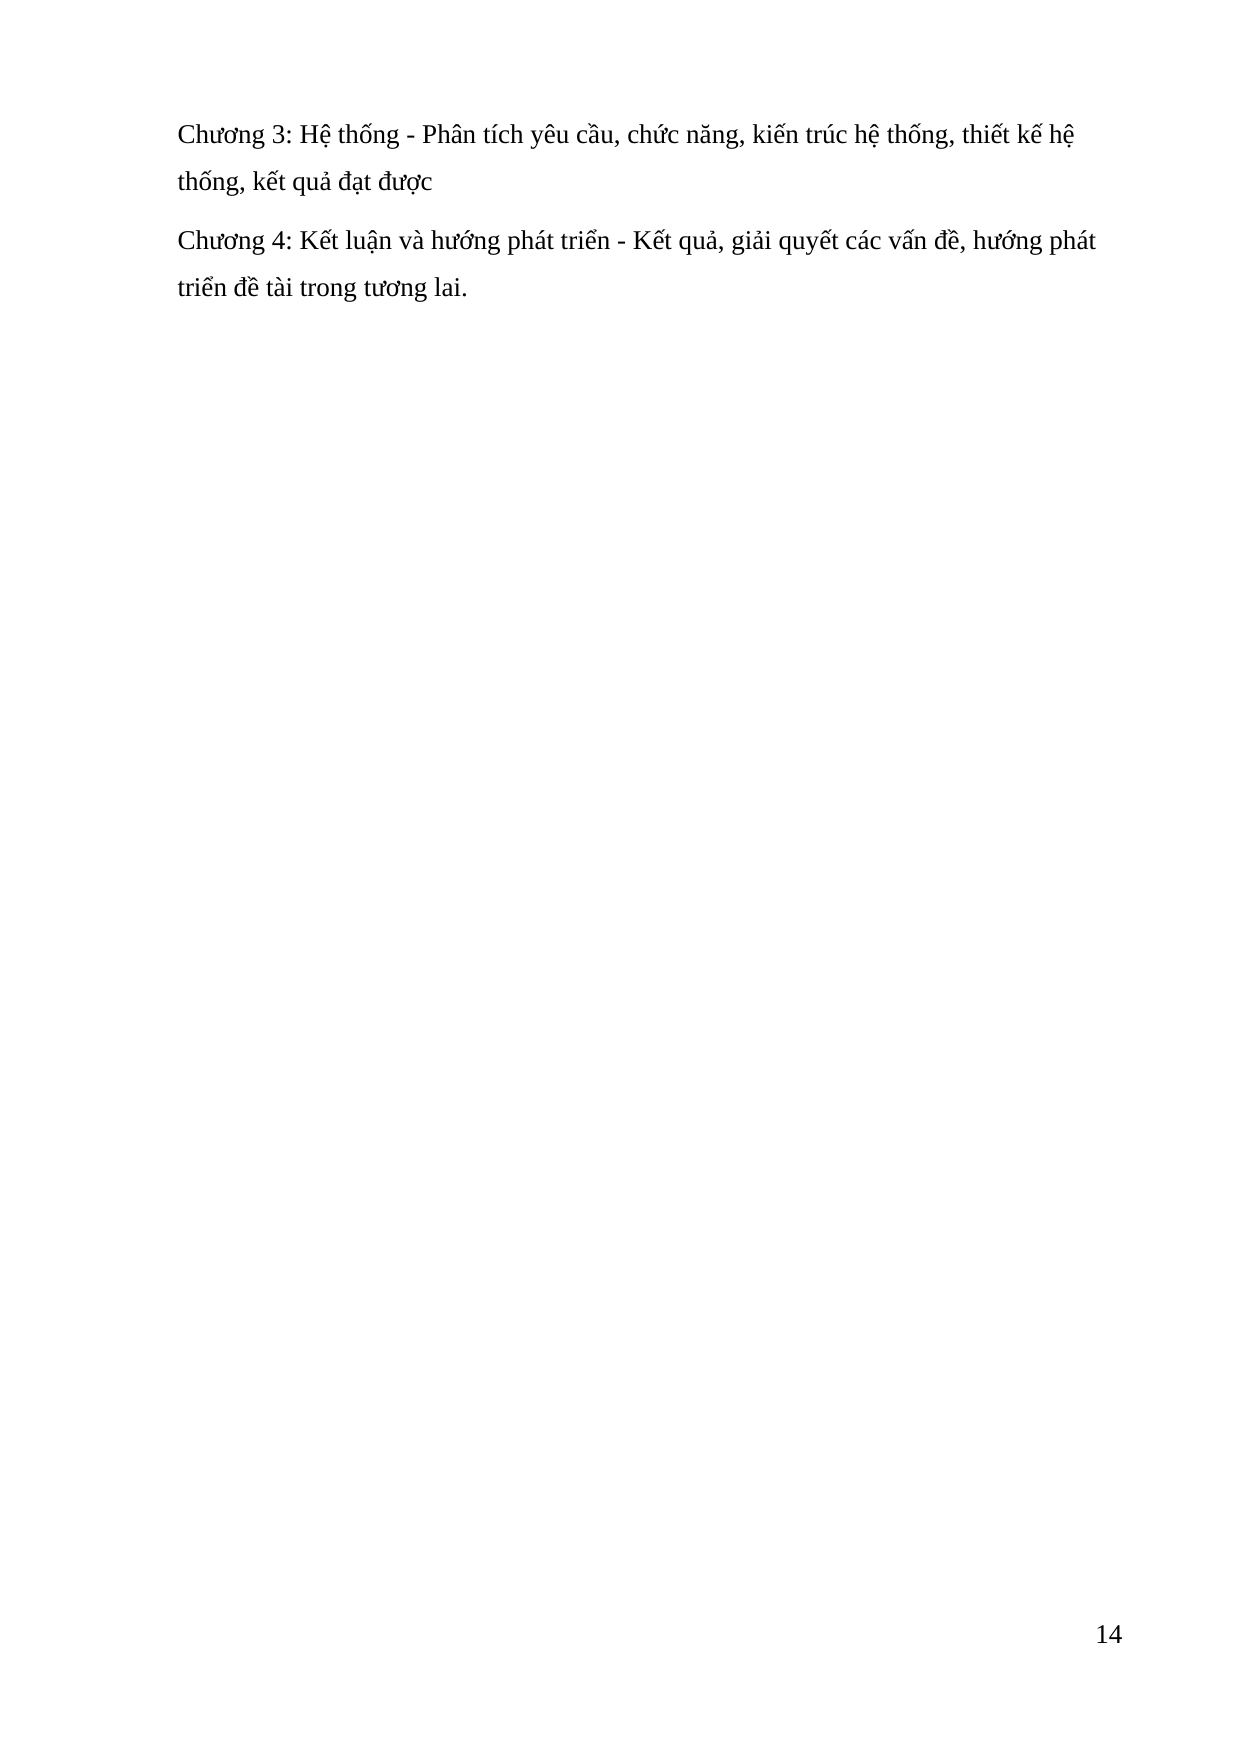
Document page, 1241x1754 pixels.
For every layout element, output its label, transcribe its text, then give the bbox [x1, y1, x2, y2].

text Chương 3: Hệ thống - Phân tích yêu cầu, chức năng, kiến trúc hệ thống, thiết kế hệ thống, kết quả đạt được [177, 118, 1122, 196]
text Chương 4: Kết luận và hướng phát triển - Kết quả, giải quyết các vấn đề, hướng phát triển đề tài trong tương lai. [177, 224, 1122, 302]
